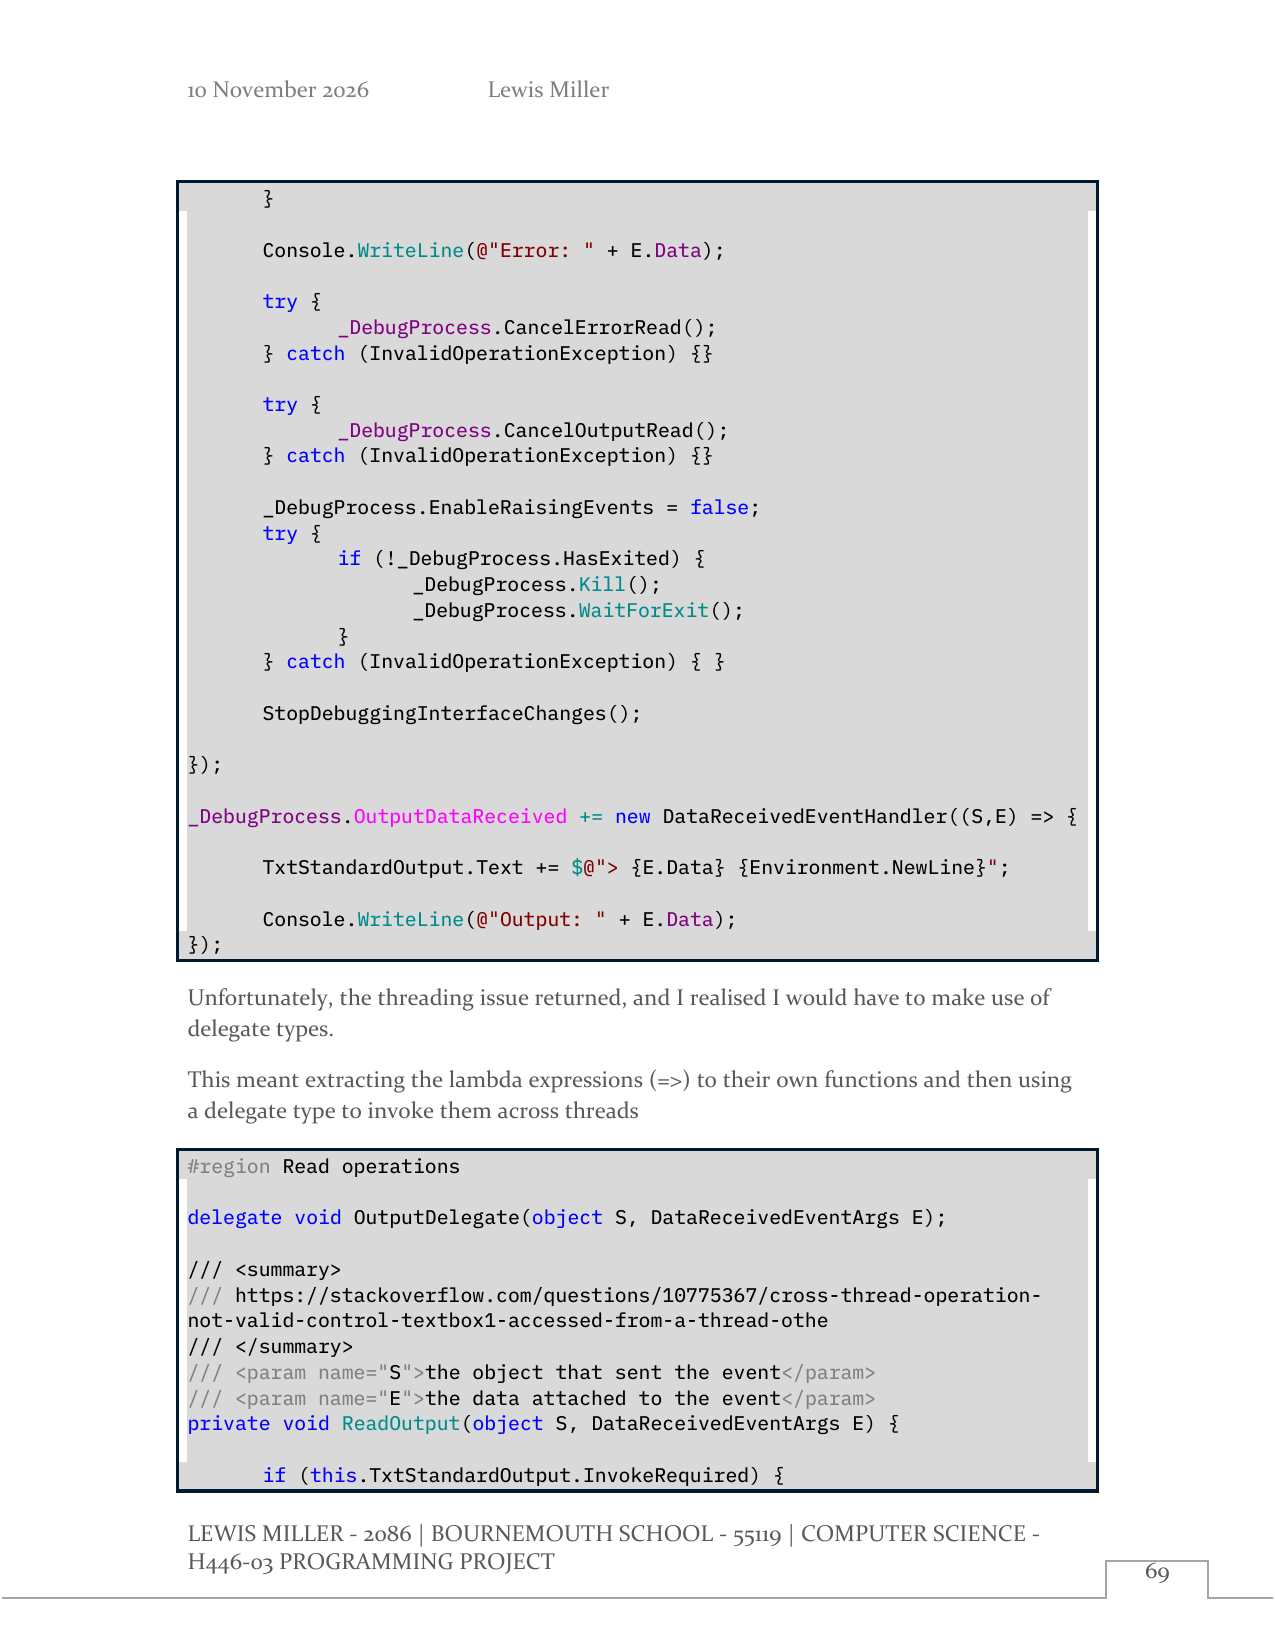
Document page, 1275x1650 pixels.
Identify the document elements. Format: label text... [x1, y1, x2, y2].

text if (this.TxtStandardOutput.InvokeRequired) { [179, 1457, 1096, 1489]
text try { [187, 520, 1088, 546]
text This meant extracting the lambda expressions (=>) to their own functions and then using a delegate type to invoke them across threads [187, 1066, 1088, 1124]
text } [187, 623, 1088, 648]
text try { [187, 391, 1088, 417]
text } [179, 183, 1096, 211]
text _DebugProcess.EnableRaisingEvents = false; [187, 494, 1088, 520]
text } catch (InvalidOperationException) { } [187, 648, 1088, 674]
text _DebugProcess.CancelOutputRead(); [187, 417, 1088, 443]
text /// <param name="S">the object that sent the event</param> [187, 1359, 1088, 1384]
text StopDebuggingInterfaceChanges(); [187, 700, 1088, 726]
text } catch (InvalidOperationException) {} [187, 443, 1088, 468]
text private void ReadOutput(object S, DataReceivedEventArgs E) { [187, 1410, 1088, 1436]
text _DebugProcess.CancelErrorRead(); [187, 314, 1088, 340]
text Console.WriteLine(@"Output: " + E.Data); [187, 906, 1088, 926]
text /// <summary> [187, 1256, 1088, 1282]
text TxtStandardOutput.Text += $@"> {E.Data} {Environment.NewLine}"; [187, 854, 1088, 880]
text Unfortunately, the threading issue returned, and I realised I would have to make use of delegate types. [187, 983, 1088, 1042]
text } catch (InvalidOperationException) {} [187, 340, 1088, 365]
text _DebugProcess.Kill(); [187, 571, 1088, 597]
text /// </summary> [187, 1333, 1088, 1359]
text /// https://stackoverflow.com/questions/10775367/cross-thread-operation-not-valid-control-textbox1-accessed-from-a-thread-othe [187, 1282, 1088, 1333]
text /// <param name="E">the data attached to the event</param> [187, 1384, 1088, 1410]
text }); [179, 926, 1096, 959]
text #region Read operations [179, 1151, 1096, 1179]
text }); [187, 751, 1088, 777]
text if (!_DebugProcess.HasExited) { [187, 546, 1088, 571]
text Console.WriteLine(@"Error: " + E.Data); [187, 237, 1088, 262]
text _DebugProcess.WaitForExit(); [187, 597, 1088, 623]
text _DebugProcess.OutputDataReceived += new DataReceivedEventHandler((S,E) => { [187, 803, 1088, 828]
text try { [187, 288, 1088, 314]
text delegate void OutputDelegate(object S, DataReceivedEventArgs E); [187, 1204, 1088, 1230]
